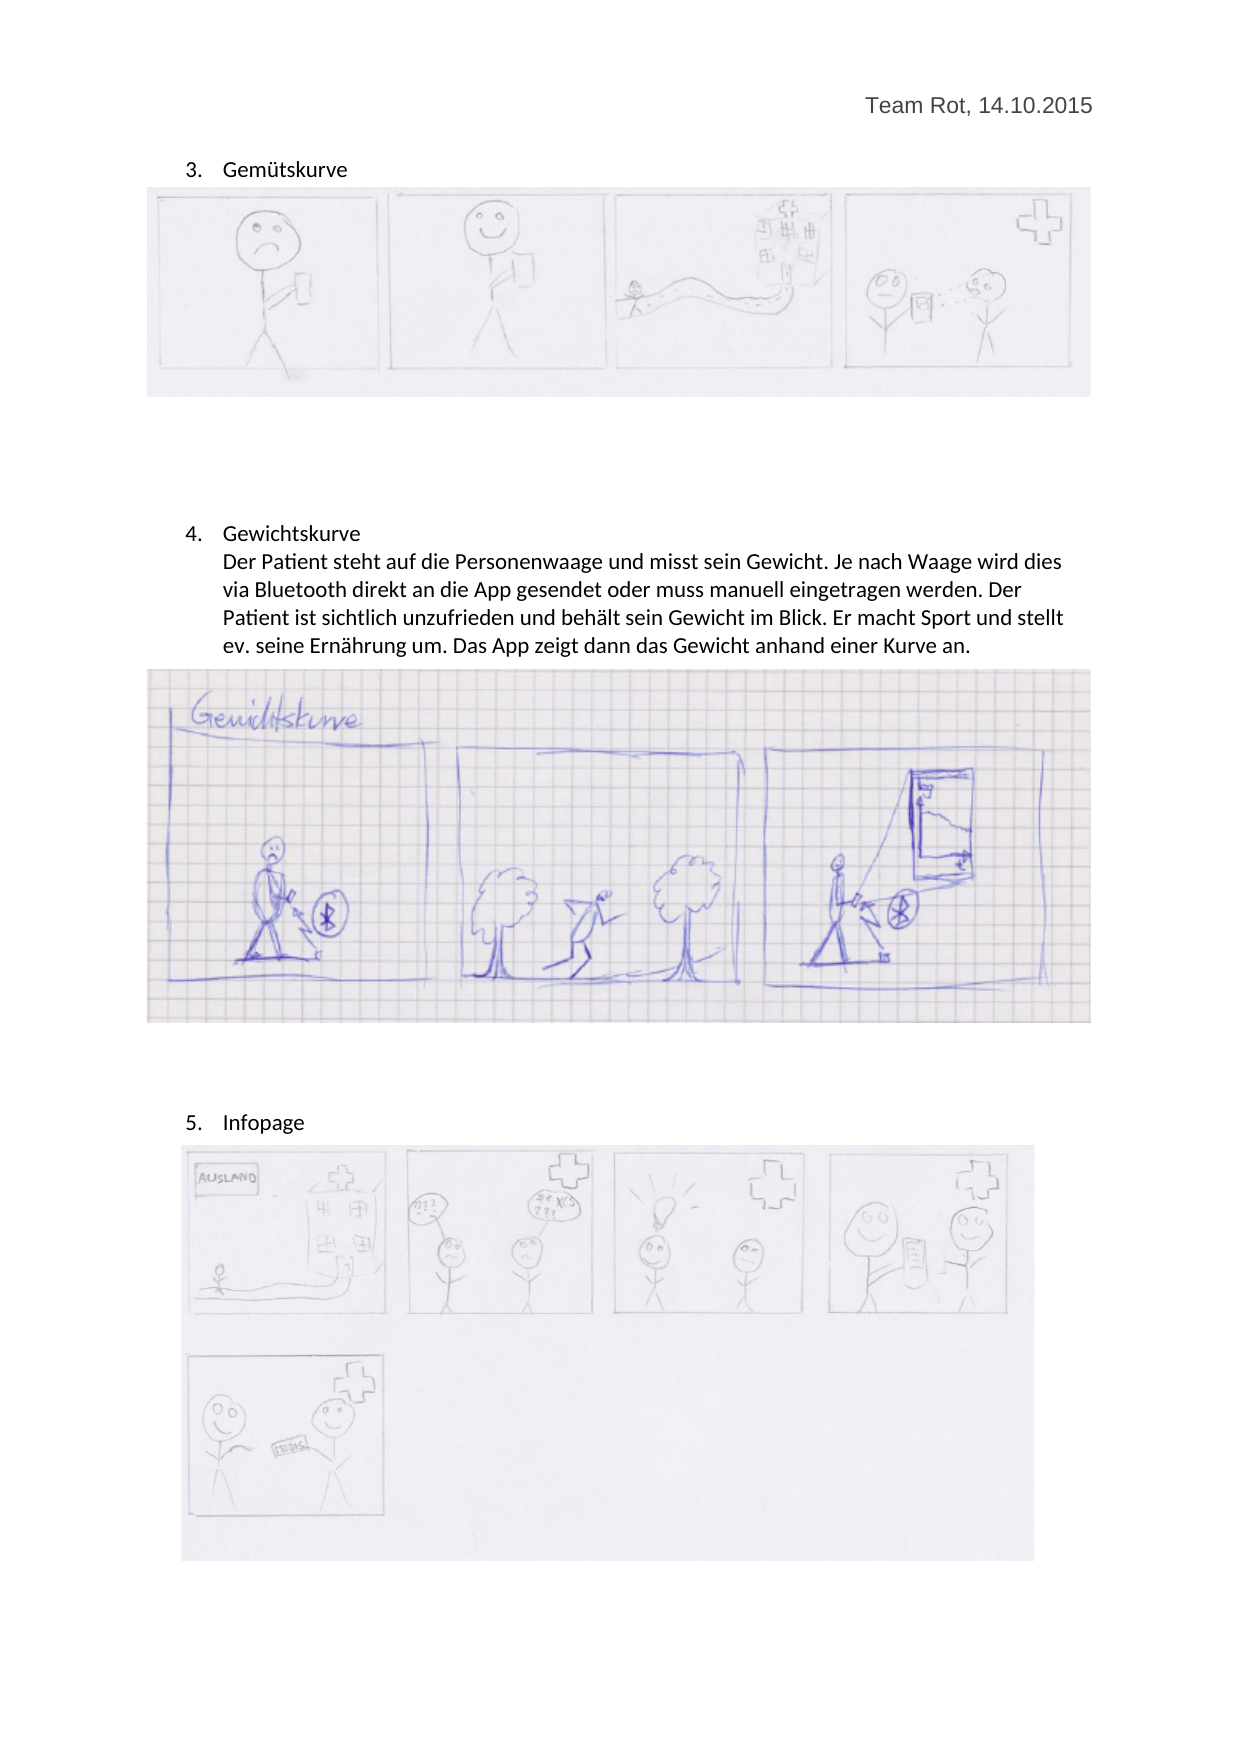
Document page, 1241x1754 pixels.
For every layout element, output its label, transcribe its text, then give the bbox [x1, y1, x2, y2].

list Infopage [185, 1108, 1093, 1136]
picture [181, 1145, 1035, 1561]
picture [146, 669, 1091, 1023]
list Gemütskurve [185, 155, 1093, 183]
picture [146, 187, 1091, 397]
list Gewichtskurve Der Patient steht auf die Personenwaage und misst sein Gewicht. Je nach Waage wird dies via Bluetooth direkt an die App gesendet oder muss manuell eingetragen werden. Der Patient ist sichtlich unzufrieden und behält sein Gewicht im Blick. Er macht Sport und stellt ev. seine Ernährung um. Das App zeigt dann das Gewicht anhand einer Kurve an. [185, 519, 1093, 659]
